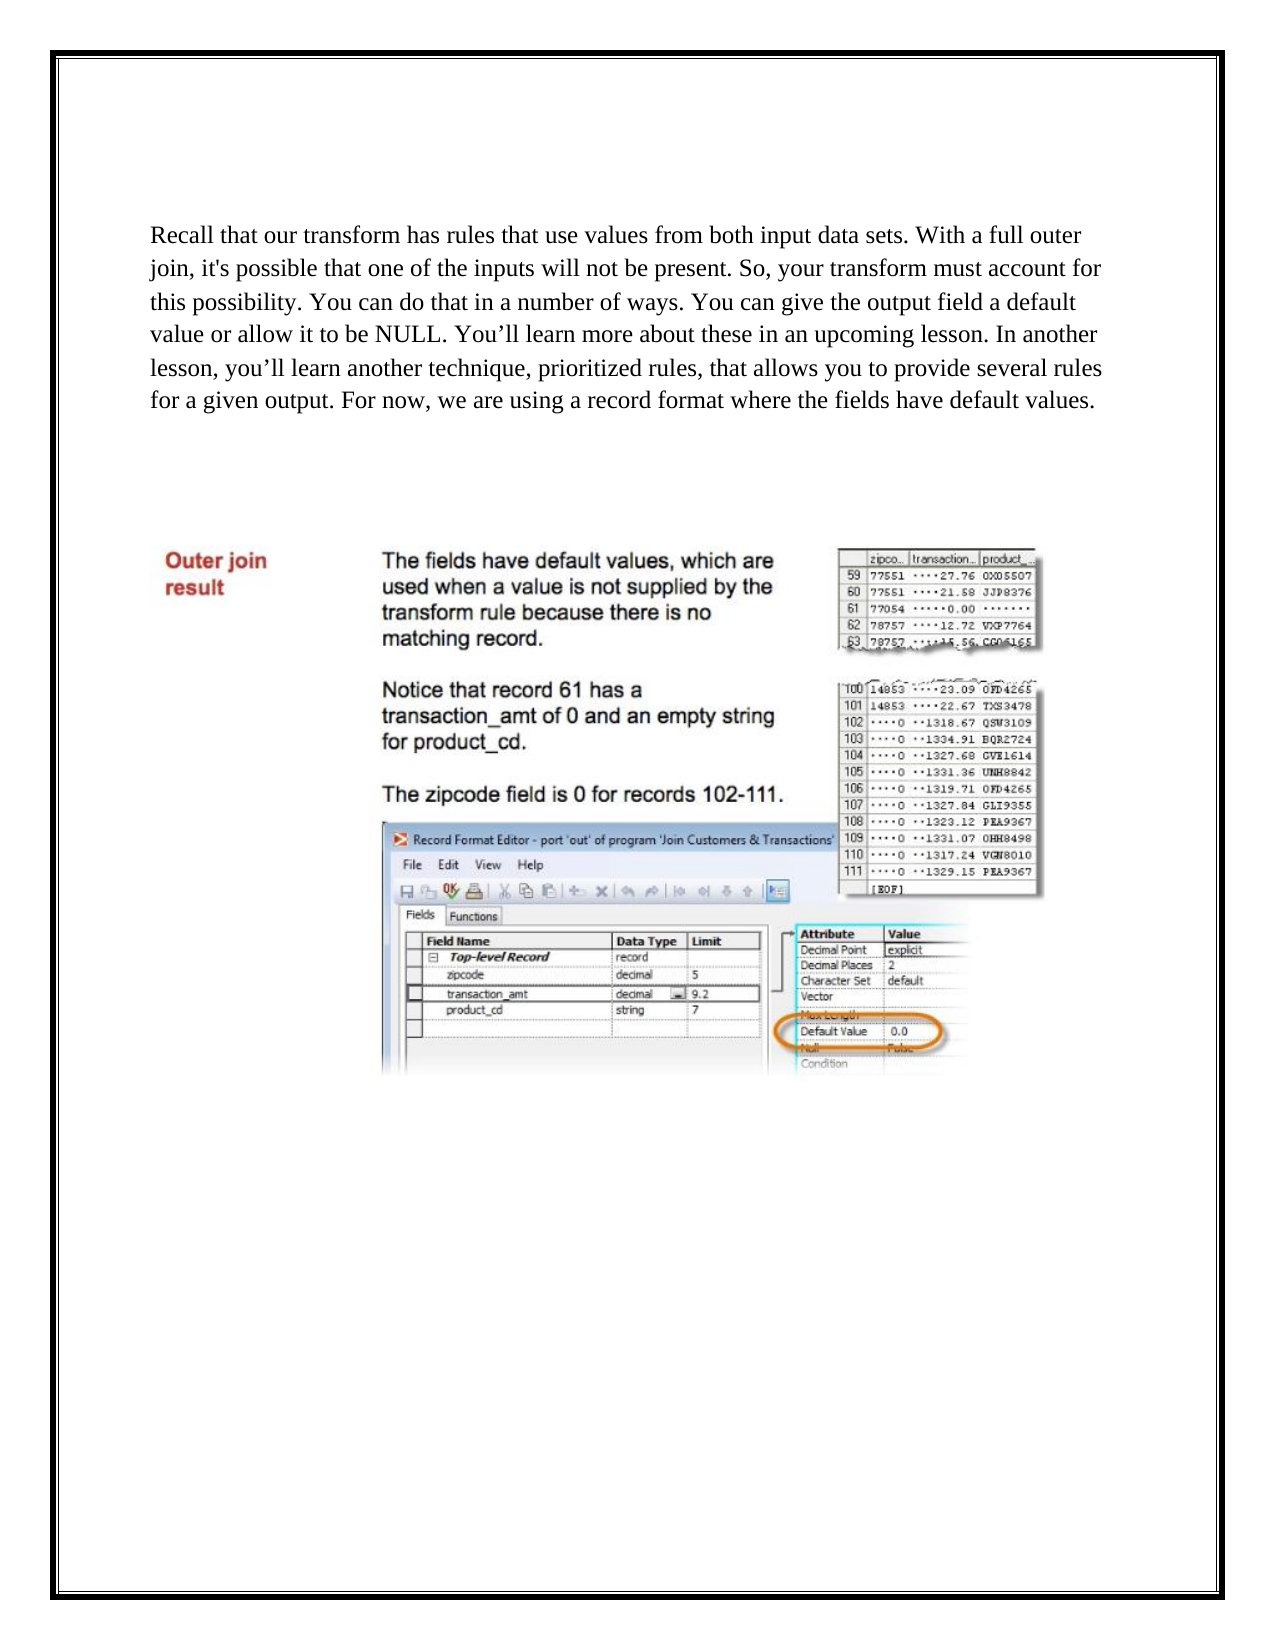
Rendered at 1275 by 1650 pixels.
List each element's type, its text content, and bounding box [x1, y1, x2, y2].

picture [150, 526, 1183, 1083]
text Recall that our transform has rules that use values from both input data sets. With a full outer join, it's possible that one of the inputs will not be present. So, your transform must account for this possibility. You can do that in a number of ways. You can give the output field a default value or allow it to be NULL. You’ll learn more about these in an upcoming lesson. In another lesson, you’ll learn another technique, prioritized rules, that allows you to provide several rules for a given output. For now, we are using a record format where the fields have default values. [150, 221, 1125, 414]
